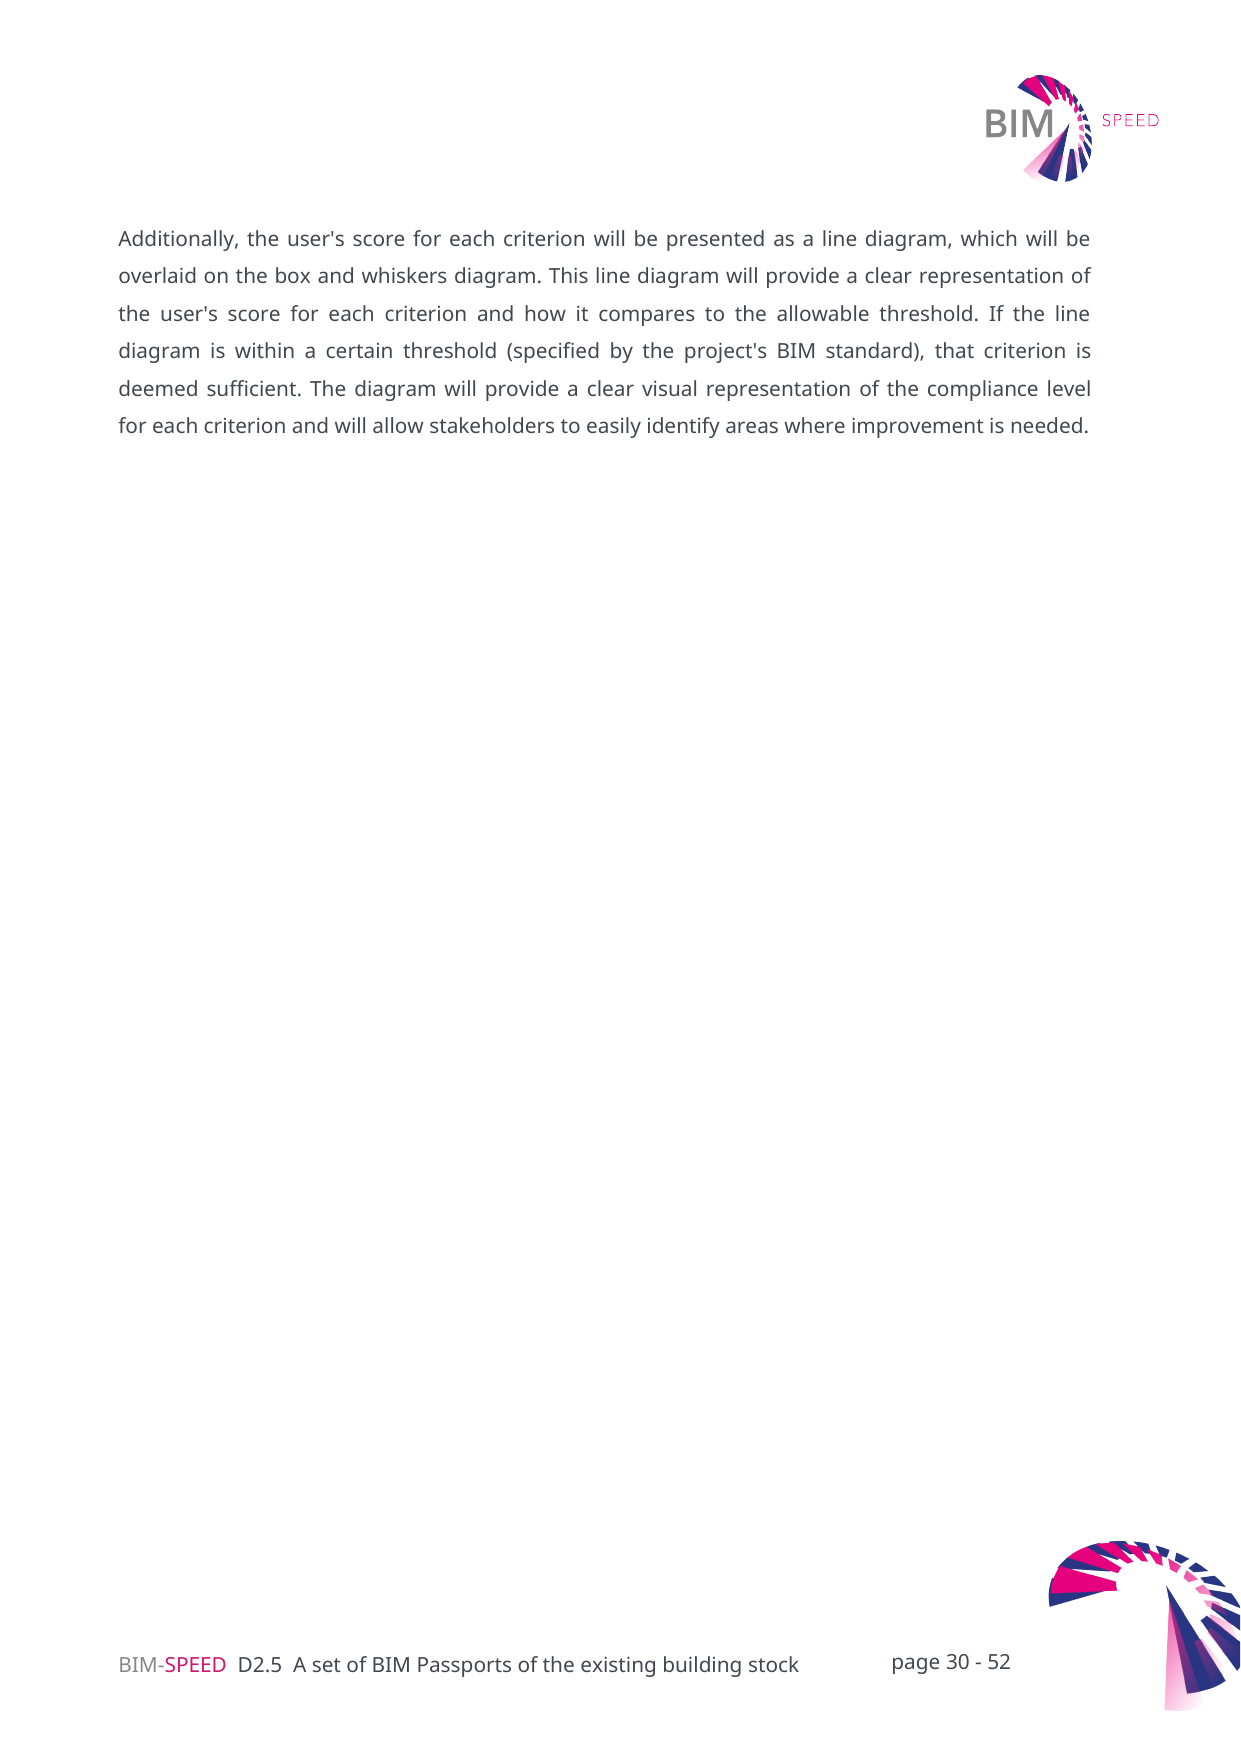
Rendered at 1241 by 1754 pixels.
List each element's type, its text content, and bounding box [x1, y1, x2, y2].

picture [983, 75, 1209, 186]
text Additionally, the user's score for each criterion will be presented as a line diagram, which will be overlaid on the box and whiskers diagram. This line diagram will provide a clear representation of the user's score for each criterion and how it compares to the allowable threshold. If the line diagram is within a certain threshold (specified by the project's BIM standard), that criterion is deemed sufficient. The diagram will provide a clear visual representation of the compliance level for each criterion and will allow stakeholders to easily identify areas where improvement is needed. [118, 216, 1092, 441]
picture [1034, 1493, 1241, 1738]
